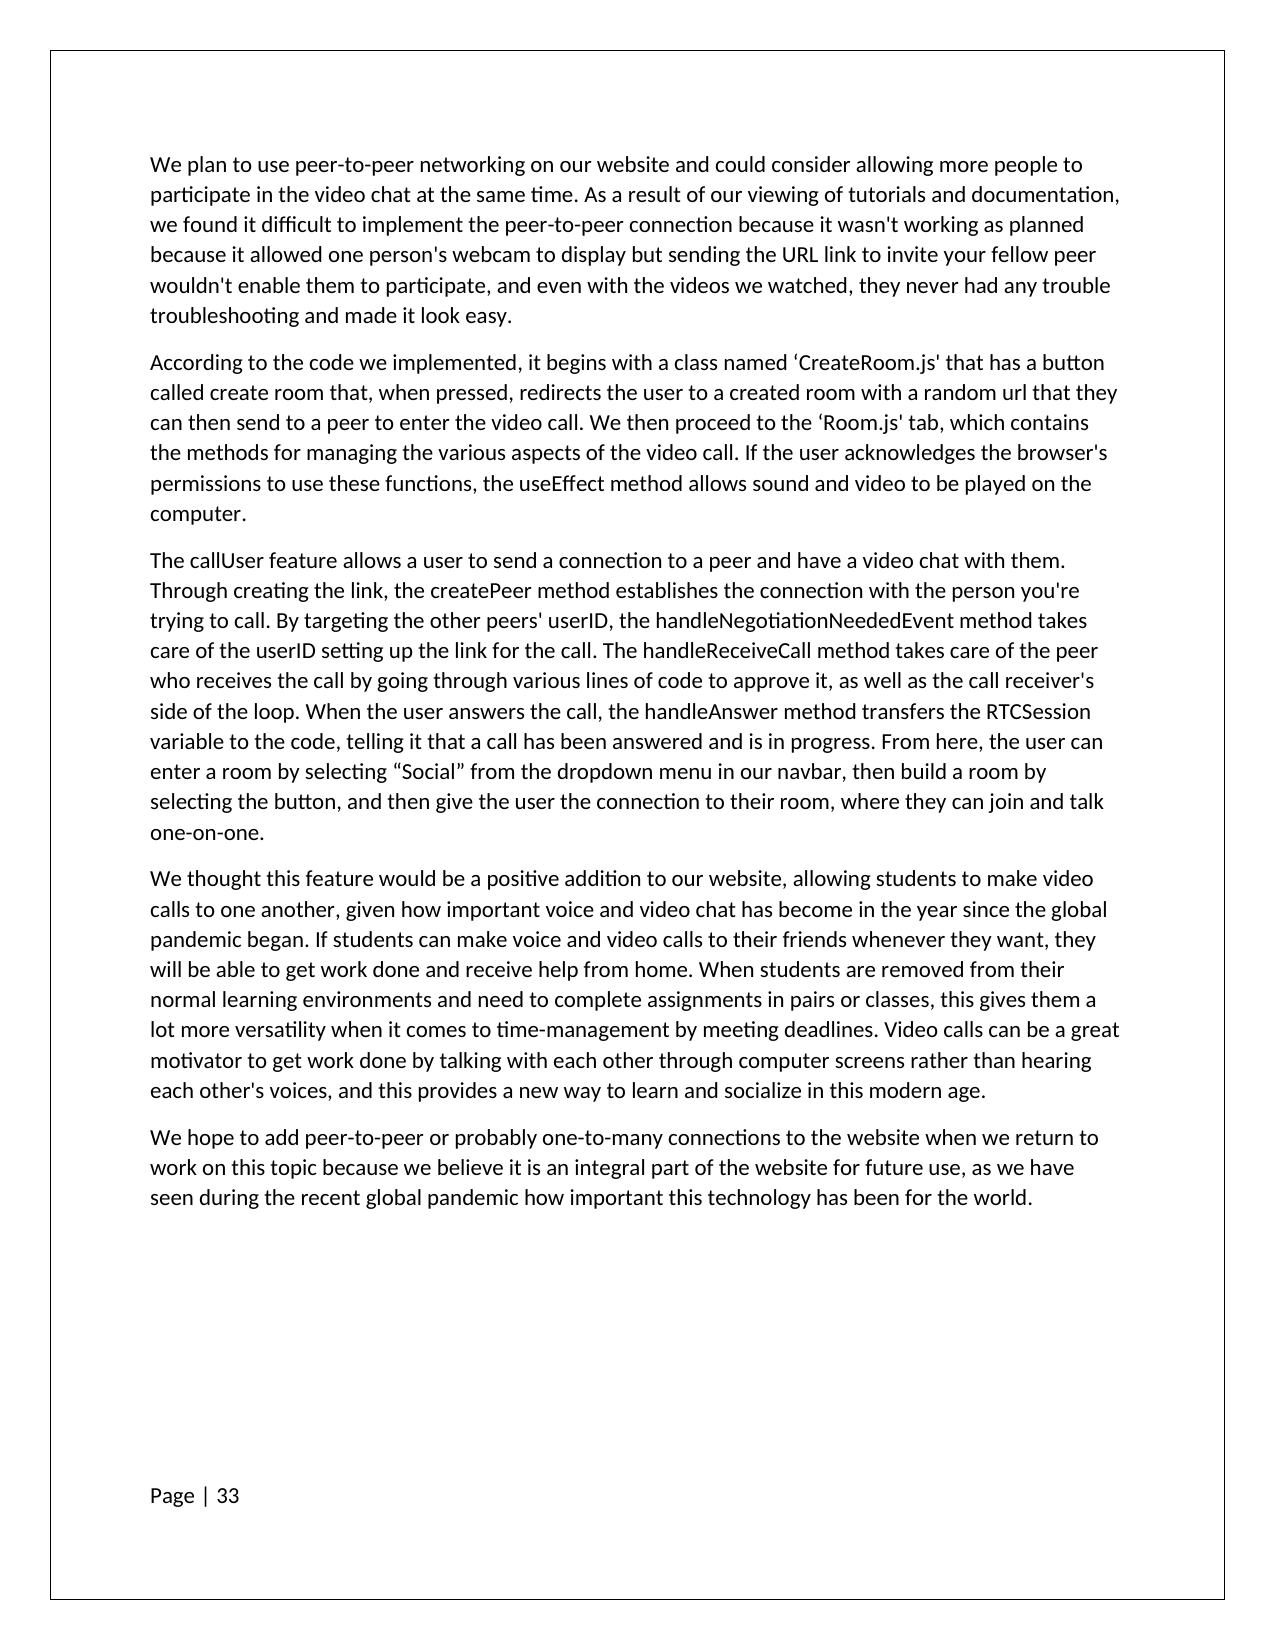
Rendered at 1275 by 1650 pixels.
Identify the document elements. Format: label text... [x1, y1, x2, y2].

text We plan to use peer-to-peer networking on our website and could consider allowing more people to participate in the video chat at the same time. As a result of our viewing of tutorials and documentation, we found it difficult to implement the peer-to-peer connection because it wasn't working as planned because it allowed one person's webcam to display but sending the URL link to invite your fellow peer wouldn't enable them to participate, and even with the videos we watched, they never had any trouble troubleshooting and made it look easy. [150, 150, 1125, 329]
text We hope to add peer-to-peer or probably one-to-many connections to the website when we return to work on this topic because we believe it is an integral part of the website for future use, as we have seen during the recent global pandemic how important this technology has been for the world. [150, 1123, 1125, 1211]
text The callUser feature allows a user to send a connection to a peer and have a video chat with them. Through creating the link, the createPeer method establishes the connection with the person you're trying to call. By targeting the other peers' userID, the handleNegotiationNeededEvent method takes care of the userID setting up the link for the call. The handleReceiveCall method takes care of the peer who receives the call by going through various lines of code to approve it, as well as the call receiver's side of the loop. When the user answers the call, the handleAnswer method transfers the RTCSession variable to the code, telling it that a call has been answered and is in progress. From here, the user can enter a room by selecting “Social” from the dropdown menu in our navbar, then build a room by selecting the button, and then give the user the connection to their room, where they can join and talk one-on-one. [150, 546, 1125, 846]
text We thought this feature would be a positive addition to our website, allowing students to make video calls to one another, given how important voice and video chat has become in the year since the global pandemic began. If students can make voice and video calls to their friends whenever they want, they will be able to get work done and receive help from home. When students are removed from their normal learning environments and need to complete assignments in pairs or classes, this gives them a lot more versatility when it comes to time-management by meeting deadlines. Video calls can be a great motivator to get work done by talking with each other through computer screens rather than hearing each other's voices, and this provides a new way to learn and socialize in this modern age. [150, 864, 1125, 1104]
text According to the code we implemented, it begins with a class named ‘CreateRoom.js' that has a button called create room that, when pressed, redirects the user to a created room with a random url that they can then send to a peer to enter the video call. We then proceed to the ‘Room.js' tab, which contains the methods for managing the various aspects of the video call. If the user acknowledges the browser's permissions to use these functions, the useEffect method allows sound and video to be played on the computer. [150, 348, 1125, 527]
